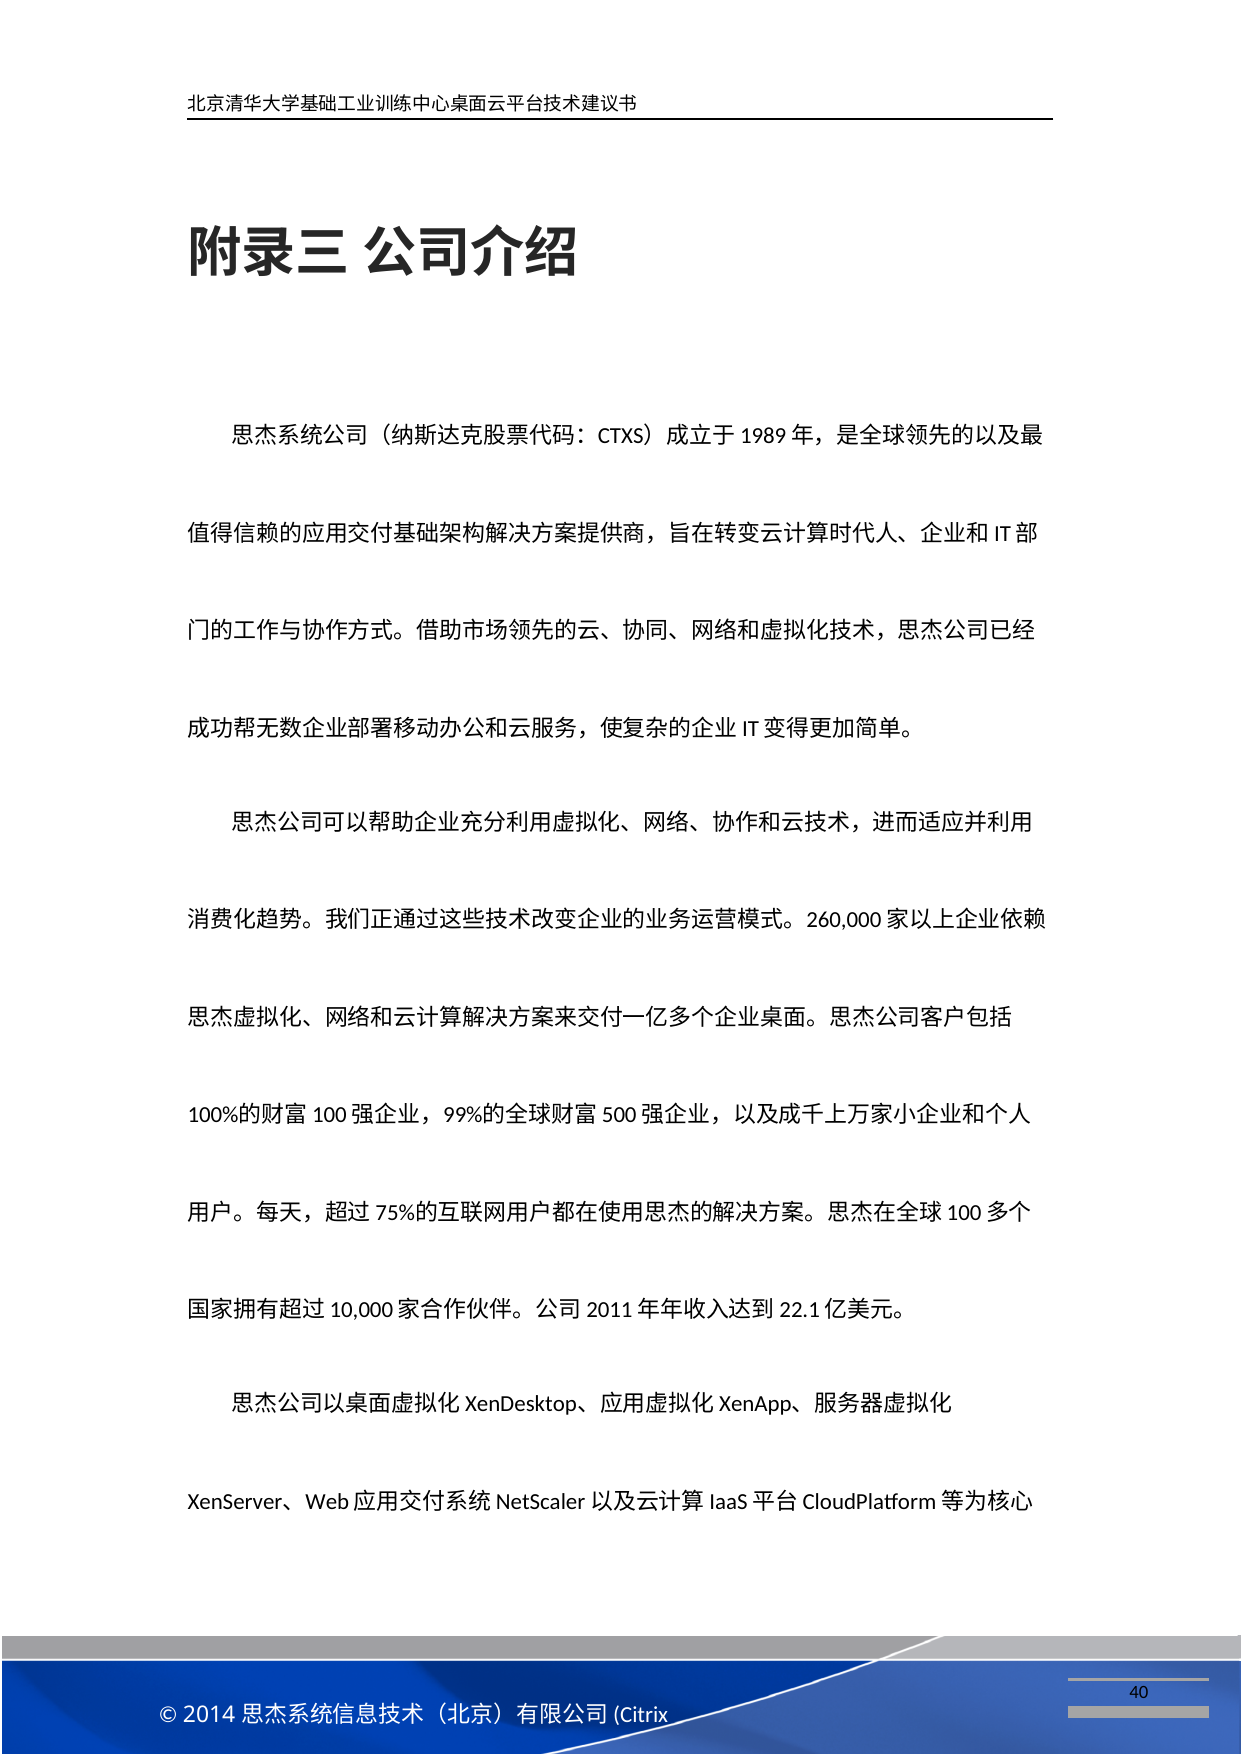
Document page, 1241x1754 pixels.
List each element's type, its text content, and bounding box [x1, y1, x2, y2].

text 思杰系统公司（纳斯达克股票代码：CTXS）成立于1989年，是全球领先的以及最值得信赖的应用交付基础架构解决方案提供商，旨在转变云计算时代人、企业和IT部门的工作与协作方式。借助市场领先的云、协同、网络和虚拟化技术，思杰公司已经成功帮无数企业部署移动办公和云服务，使复杂的企业IT变得更加简单。 [187, 401, 1053, 759]
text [187, 1369, 1053, 1532]
text 思杰公司可以帮助企业充分利用虚拟化、网络、协作和云技术，进而适应并利用消费化趋势。我们正通过这些技术改变企业的业务运营模式。260,000家以上企业依赖思杰虚拟化、网络和云计算解决方案来交付一亿多个企业桌面。思杰公司客户包括100%的财富100强企业，99%的全球财富500强企业，以及成千上万家小企业和个人用户。每天，超过75%的互联网用户都在使用思杰的解决方案。思杰在全球100多个国家拥有超过10,000家合作伙伴。公司 2011年年收入达到22.1亿美元。 [187, 788, 1053, 1340]
subtitle 附录三 公司介绍 [187, 199, 1053, 297]
picture [3, 1635, 1241, 1754]
